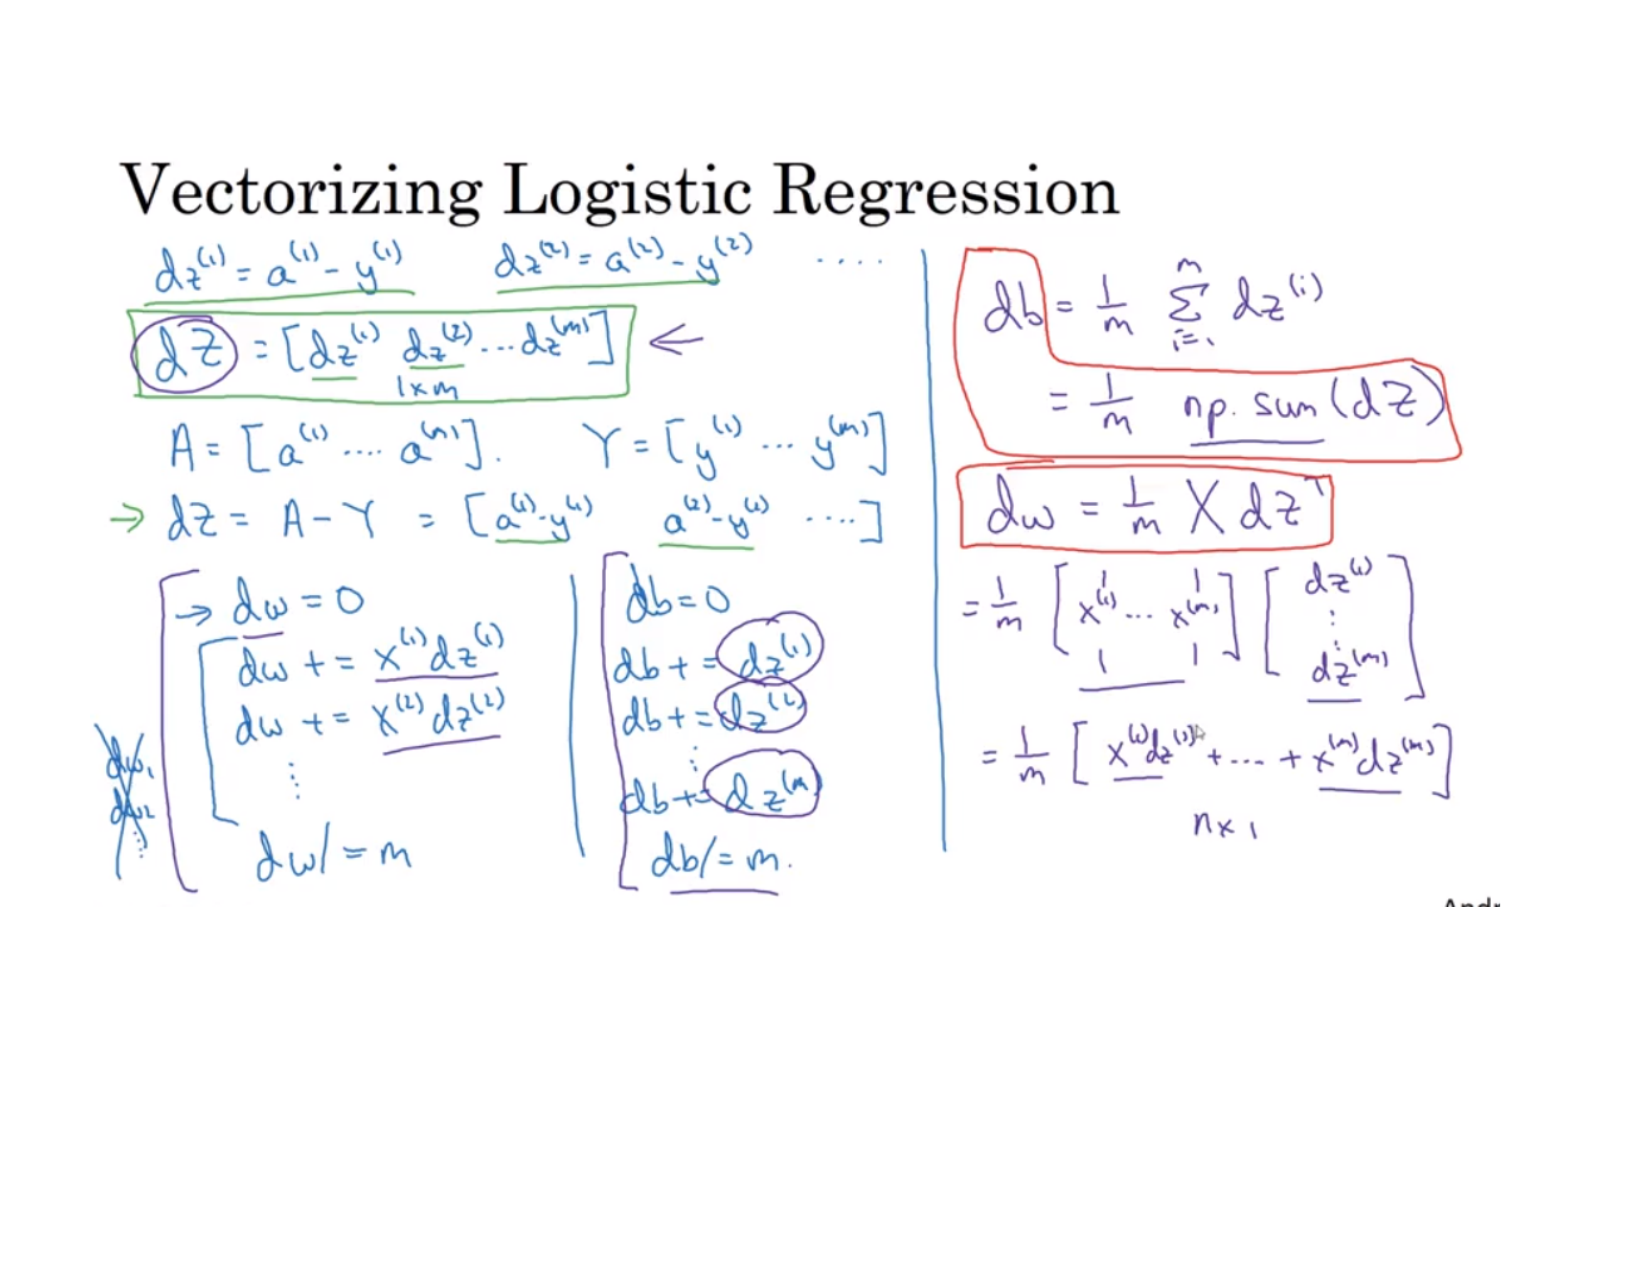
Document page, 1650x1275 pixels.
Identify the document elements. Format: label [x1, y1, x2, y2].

picture [90, 150, 1500, 907]
